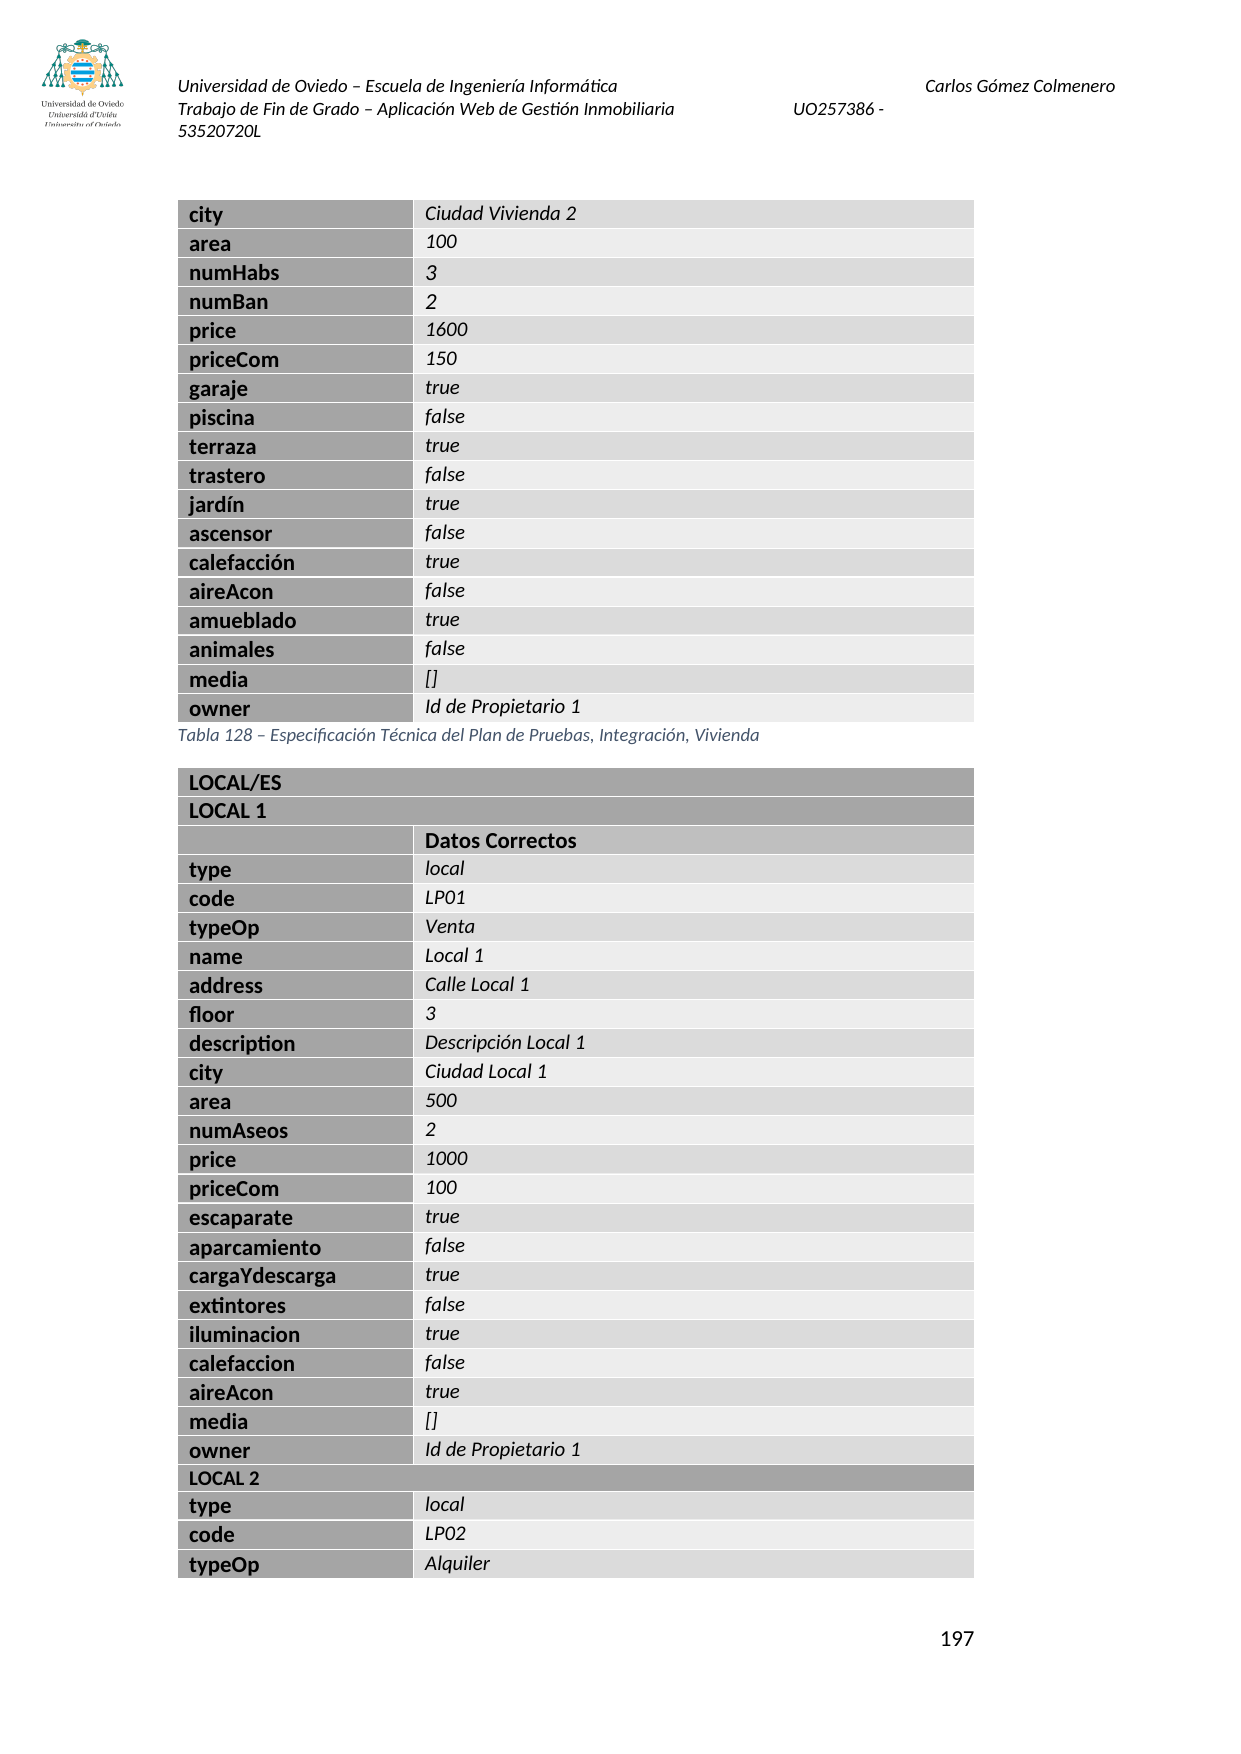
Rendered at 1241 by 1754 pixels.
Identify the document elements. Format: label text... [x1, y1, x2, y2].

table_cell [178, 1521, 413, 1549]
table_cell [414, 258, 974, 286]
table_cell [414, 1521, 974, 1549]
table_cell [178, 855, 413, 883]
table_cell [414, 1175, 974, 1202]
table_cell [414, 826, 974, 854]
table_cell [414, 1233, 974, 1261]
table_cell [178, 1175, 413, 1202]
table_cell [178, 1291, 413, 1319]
picture [36, 38, 124, 126]
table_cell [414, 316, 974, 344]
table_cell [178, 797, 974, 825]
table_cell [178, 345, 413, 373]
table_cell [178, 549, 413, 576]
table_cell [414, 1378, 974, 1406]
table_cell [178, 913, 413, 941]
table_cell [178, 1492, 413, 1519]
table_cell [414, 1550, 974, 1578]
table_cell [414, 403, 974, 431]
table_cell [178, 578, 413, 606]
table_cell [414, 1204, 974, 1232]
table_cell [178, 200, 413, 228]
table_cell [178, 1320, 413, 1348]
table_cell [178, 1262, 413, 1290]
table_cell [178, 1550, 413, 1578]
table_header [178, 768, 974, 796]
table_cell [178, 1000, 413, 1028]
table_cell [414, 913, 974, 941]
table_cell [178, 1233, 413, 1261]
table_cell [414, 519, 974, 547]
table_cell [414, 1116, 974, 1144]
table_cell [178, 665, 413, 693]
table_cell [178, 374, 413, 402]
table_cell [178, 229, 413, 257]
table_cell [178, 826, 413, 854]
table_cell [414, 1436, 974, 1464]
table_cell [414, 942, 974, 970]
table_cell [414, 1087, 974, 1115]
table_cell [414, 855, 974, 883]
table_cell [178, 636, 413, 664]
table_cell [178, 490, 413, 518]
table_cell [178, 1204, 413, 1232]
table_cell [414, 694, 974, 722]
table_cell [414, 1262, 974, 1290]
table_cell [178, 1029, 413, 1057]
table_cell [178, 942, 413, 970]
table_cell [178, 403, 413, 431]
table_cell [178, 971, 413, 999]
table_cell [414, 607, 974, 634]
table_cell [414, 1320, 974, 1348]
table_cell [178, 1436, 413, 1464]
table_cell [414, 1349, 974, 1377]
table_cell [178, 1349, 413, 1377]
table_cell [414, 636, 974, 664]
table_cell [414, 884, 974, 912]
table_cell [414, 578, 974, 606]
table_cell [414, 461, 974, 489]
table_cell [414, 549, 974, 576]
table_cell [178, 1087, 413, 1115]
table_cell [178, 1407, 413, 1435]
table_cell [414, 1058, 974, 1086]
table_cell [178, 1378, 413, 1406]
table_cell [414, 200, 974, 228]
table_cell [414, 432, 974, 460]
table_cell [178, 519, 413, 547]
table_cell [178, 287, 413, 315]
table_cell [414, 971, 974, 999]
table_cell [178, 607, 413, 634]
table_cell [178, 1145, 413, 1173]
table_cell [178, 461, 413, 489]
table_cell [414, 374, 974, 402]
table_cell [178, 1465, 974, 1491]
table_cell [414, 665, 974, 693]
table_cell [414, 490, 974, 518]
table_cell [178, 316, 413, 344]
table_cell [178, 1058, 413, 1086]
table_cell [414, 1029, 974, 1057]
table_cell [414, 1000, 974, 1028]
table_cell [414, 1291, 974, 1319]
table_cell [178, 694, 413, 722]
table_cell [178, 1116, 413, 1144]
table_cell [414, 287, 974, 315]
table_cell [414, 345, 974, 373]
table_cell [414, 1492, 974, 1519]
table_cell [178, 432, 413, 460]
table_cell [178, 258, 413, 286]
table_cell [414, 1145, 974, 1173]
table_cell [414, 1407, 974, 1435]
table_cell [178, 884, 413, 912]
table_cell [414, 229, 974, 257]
